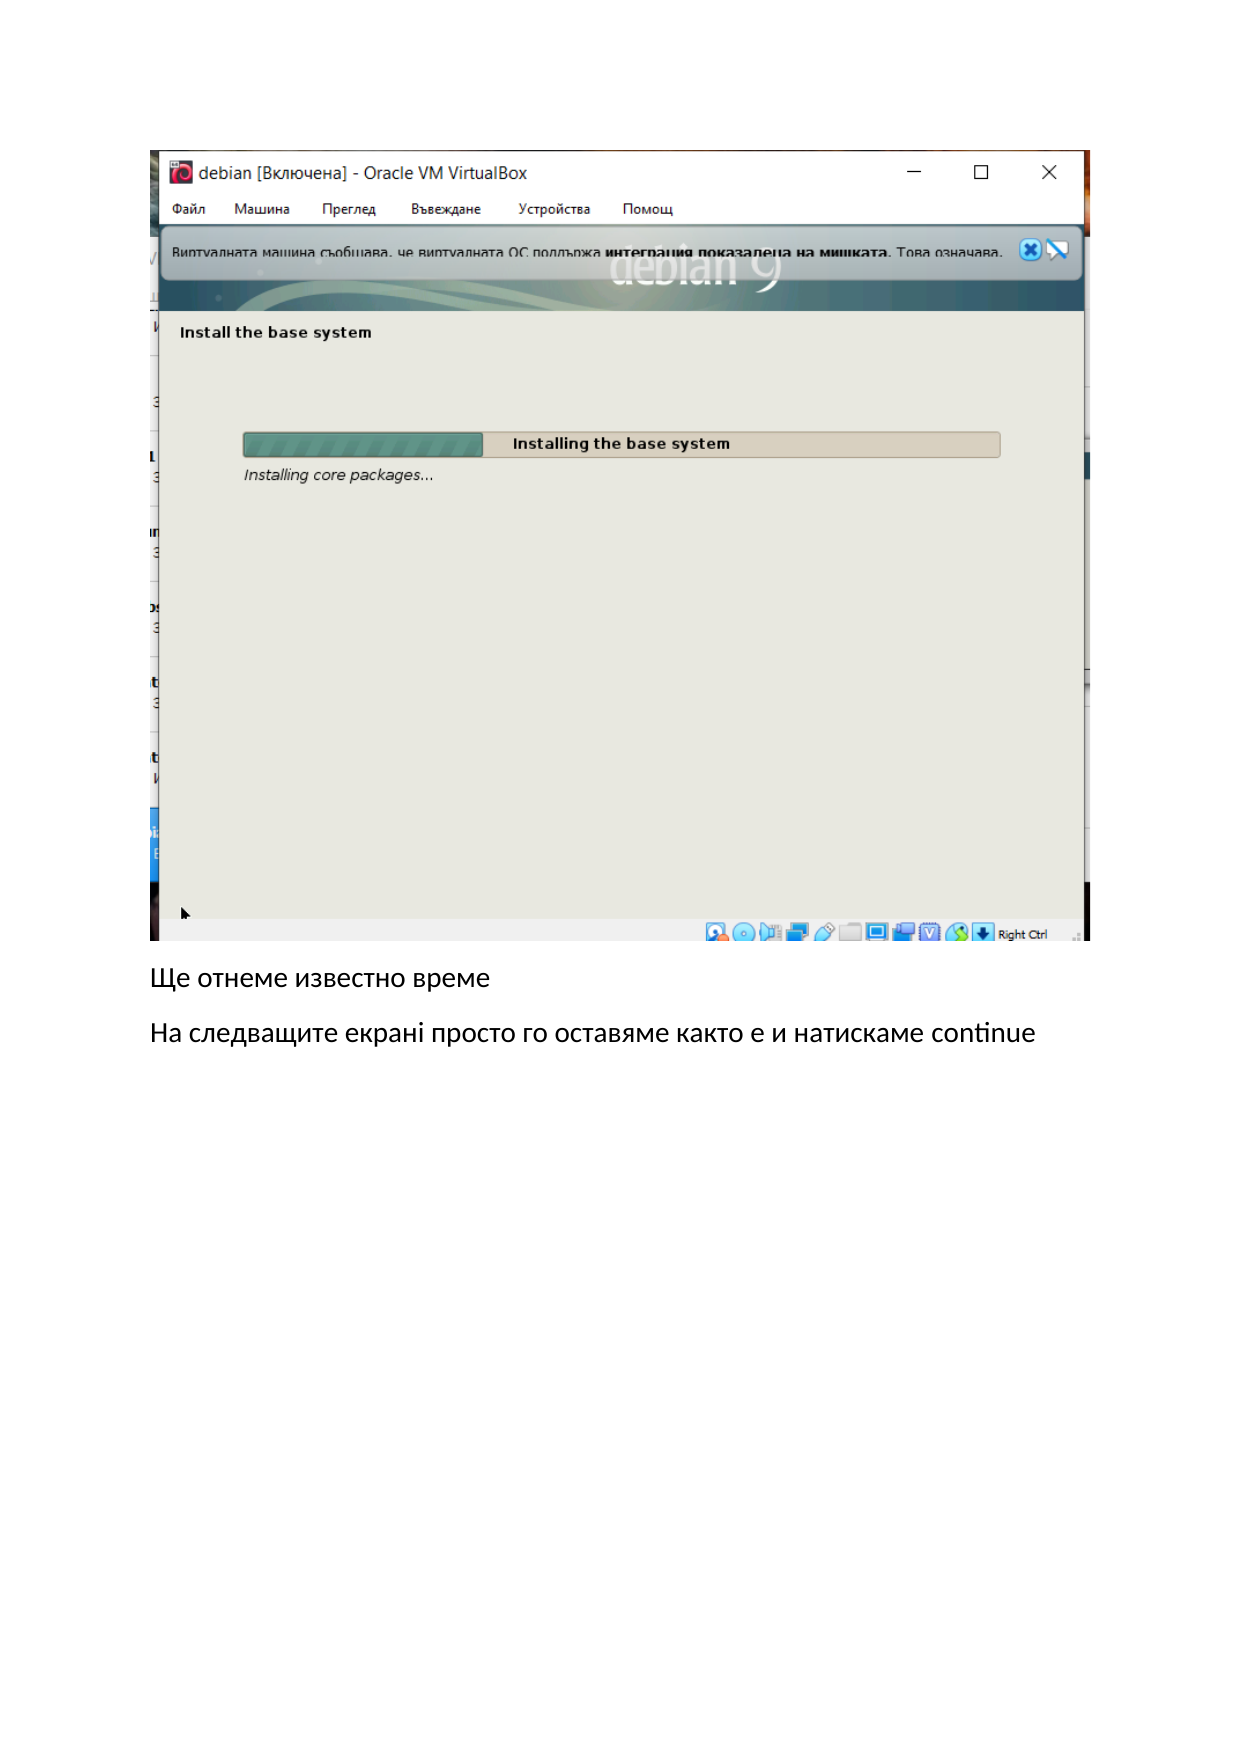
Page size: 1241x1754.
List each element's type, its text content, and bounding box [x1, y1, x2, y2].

text На следващитe екранi просто го оставяме както е и натискаме continue [150, 1014, 1090, 1050]
picture [150, 150, 1091, 941]
text Ще отнеме известно време [150, 959, 1090, 994]
